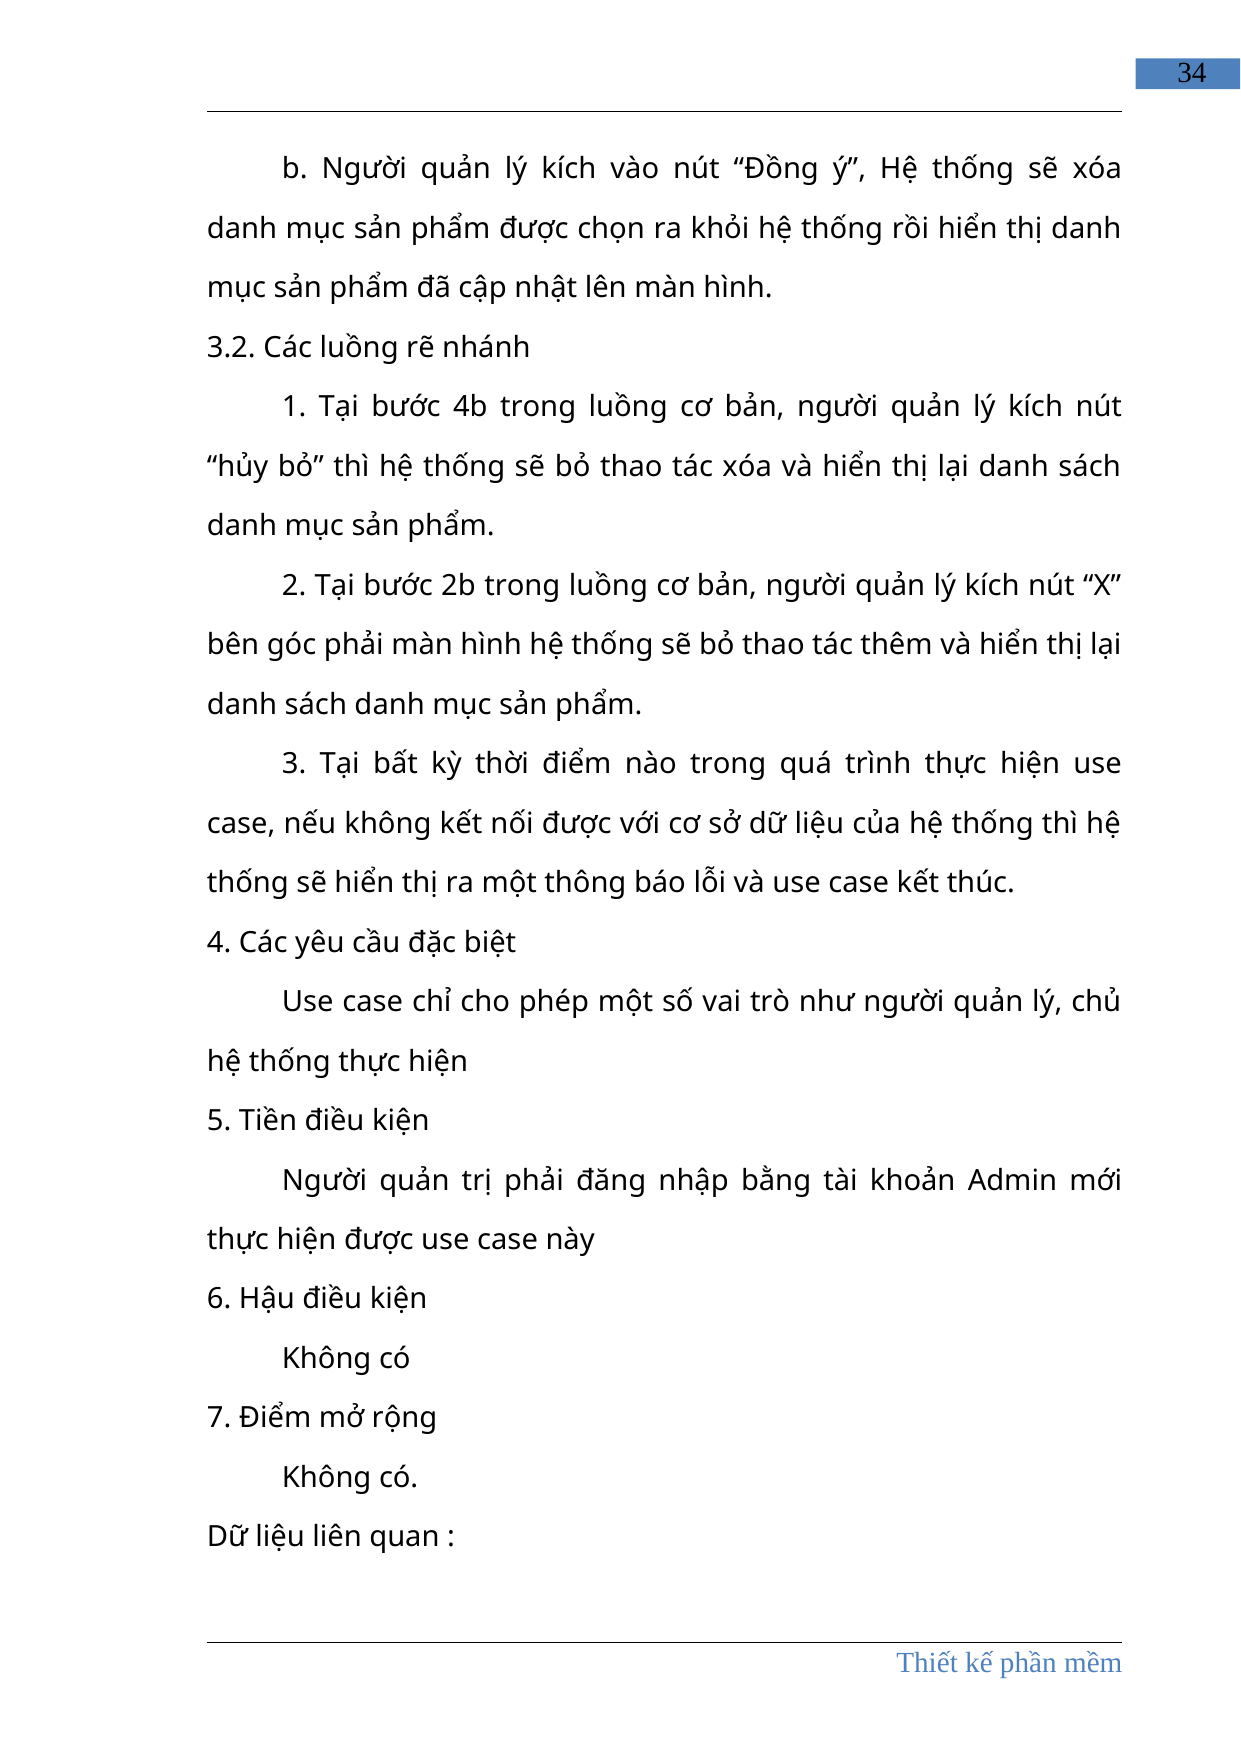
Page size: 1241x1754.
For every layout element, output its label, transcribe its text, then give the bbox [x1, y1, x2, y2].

text 6. Hậu điều kiện [207, 1278, 1123, 1317]
text Người quản trị phải đăng nhập bằng tài khoản Admin mới thực hiện được use case này [207, 1159, 1123, 1258]
text b. Người quản lý kích vào nút “Đồng ý”, Hệ thống sẽ xóa danh mục sản phẩm được chọn ra khỏi hệ thống rồi hiển thị danh mục sản phẩm đã cập nhật lên màn hình. [207, 148, 1123, 306]
text 2. Tại bước 2b trong luồng cơ bản, người quản lý kích nút “X” bên góc phải màn hình hệ thống sẽ bỏ thao tác thêm và hiển thị lại danh sách danh mục sản phẩm. [207, 564, 1123, 723]
text Use case chỉ cho phép một số vai trò như người quản lý, chủ hệ thống thực hiện [207, 980, 1123, 1079]
text 4. Các yêu cầu đặc biệt [207, 921, 1123, 961]
text Không có [207, 1337, 1123, 1377]
text 3. Tại bất kỳ thời điểm nào trong quá trình thực hiện use case, nếu không kết nối được với cơ sở dữ liệu của hệ thống thì hệ thống sẽ hiển thị ra một thông báo lỗi và use case kết thúc. [207, 742, 1123, 901]
text 3.2. Các luồng rẽ nhánh [207, 326, 1123, 366]
text Dữ liệu liên quan : [207, 1516, 1123, 1555]
text Không có. [207, 1456, 1123, 1496]
text 7. Điểm mở rộng [207, 1397, 1123, 1436]
text 1. Tại bước 4b trong luồng cơ bản, người quản lý kích nút “hủy bỏ” thì hệ thống sẽ bỏ thao tác xóa và hiển thị lại danh sách danh mục sản phẩm. [207, 386, 1123, 544]
text 5. Tiền điều kiện [207, 1099, 1123, 1139]
